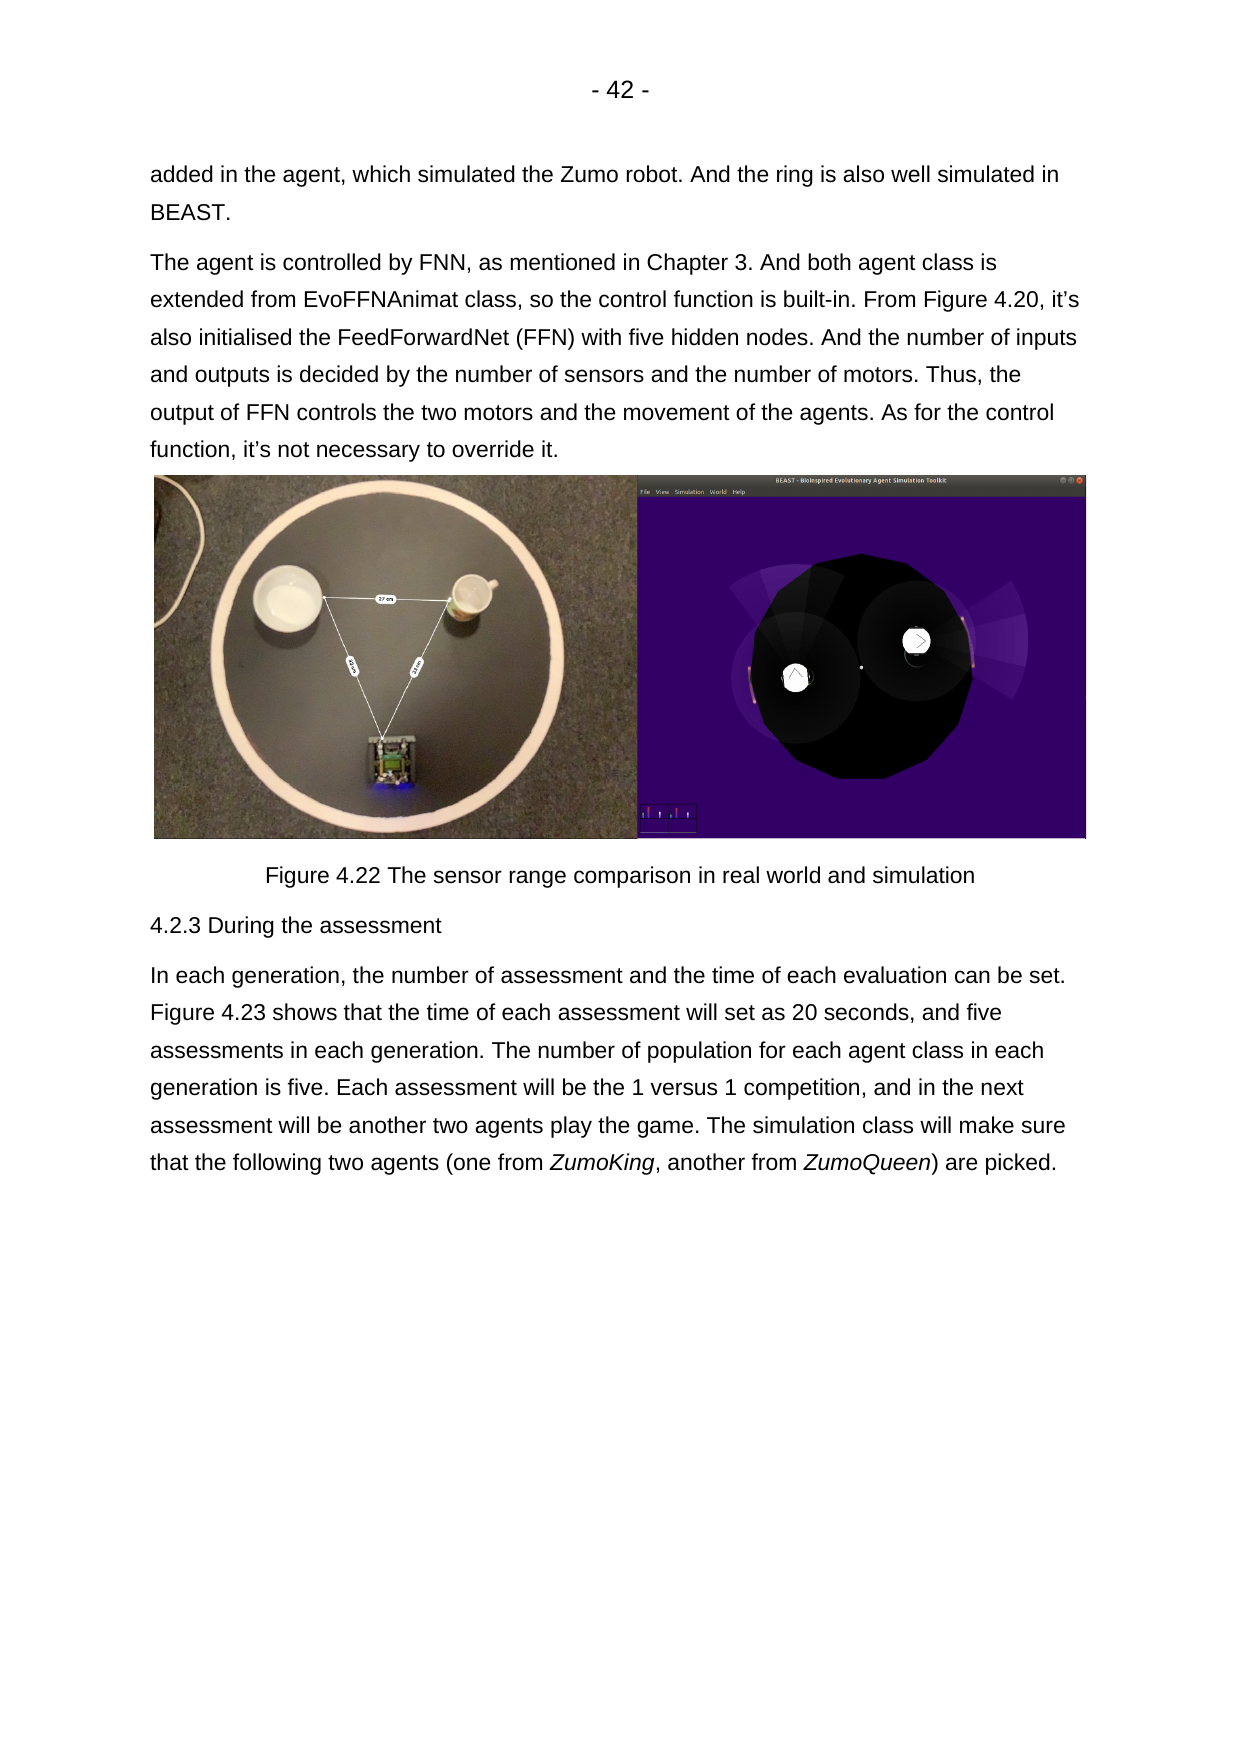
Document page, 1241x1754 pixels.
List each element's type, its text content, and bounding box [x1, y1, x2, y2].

picture [154, 475, 1087, 839]
text The agent is controlled by FNN, as mentioned in Chapter 3. And both agent class is extended from EvoFFNAnimat class, so the control function is built-in. From Figure 4.20, it’s also initialised the FeedForwardNet (FFN) with five hidden nodes. And the number of inputs and outputs is decided by the number of sensors and the number of motors. Thus, the output of FFN controls the two motors and the movement of the agents. As for the control function, it’s not necessary to override it. [150, 237, 1090, 462]
text Figure 4.22 The sensor range comparison in real world and simulation [150, 851, 1090, 888]
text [150, 150, 1090, 225]
text In each generation, the number of assessment and the time of each evaluation can be set. Figure 4.23 shows that the time of each assessment will set as 20 seconds, and five assessments in each generation. The number of population for each agent class in each generation is five. Each assessment will be the 1 versus 1 competition, and in the next assessment will be another two agents play the game. The simulation class will make sure that the following two agents (one from ZumoKing, another from ZumoQueen) are picked. [150, 951, 1090, 1176]
text 4.2.3 During the assessment [150, 901, 1090, 938]
